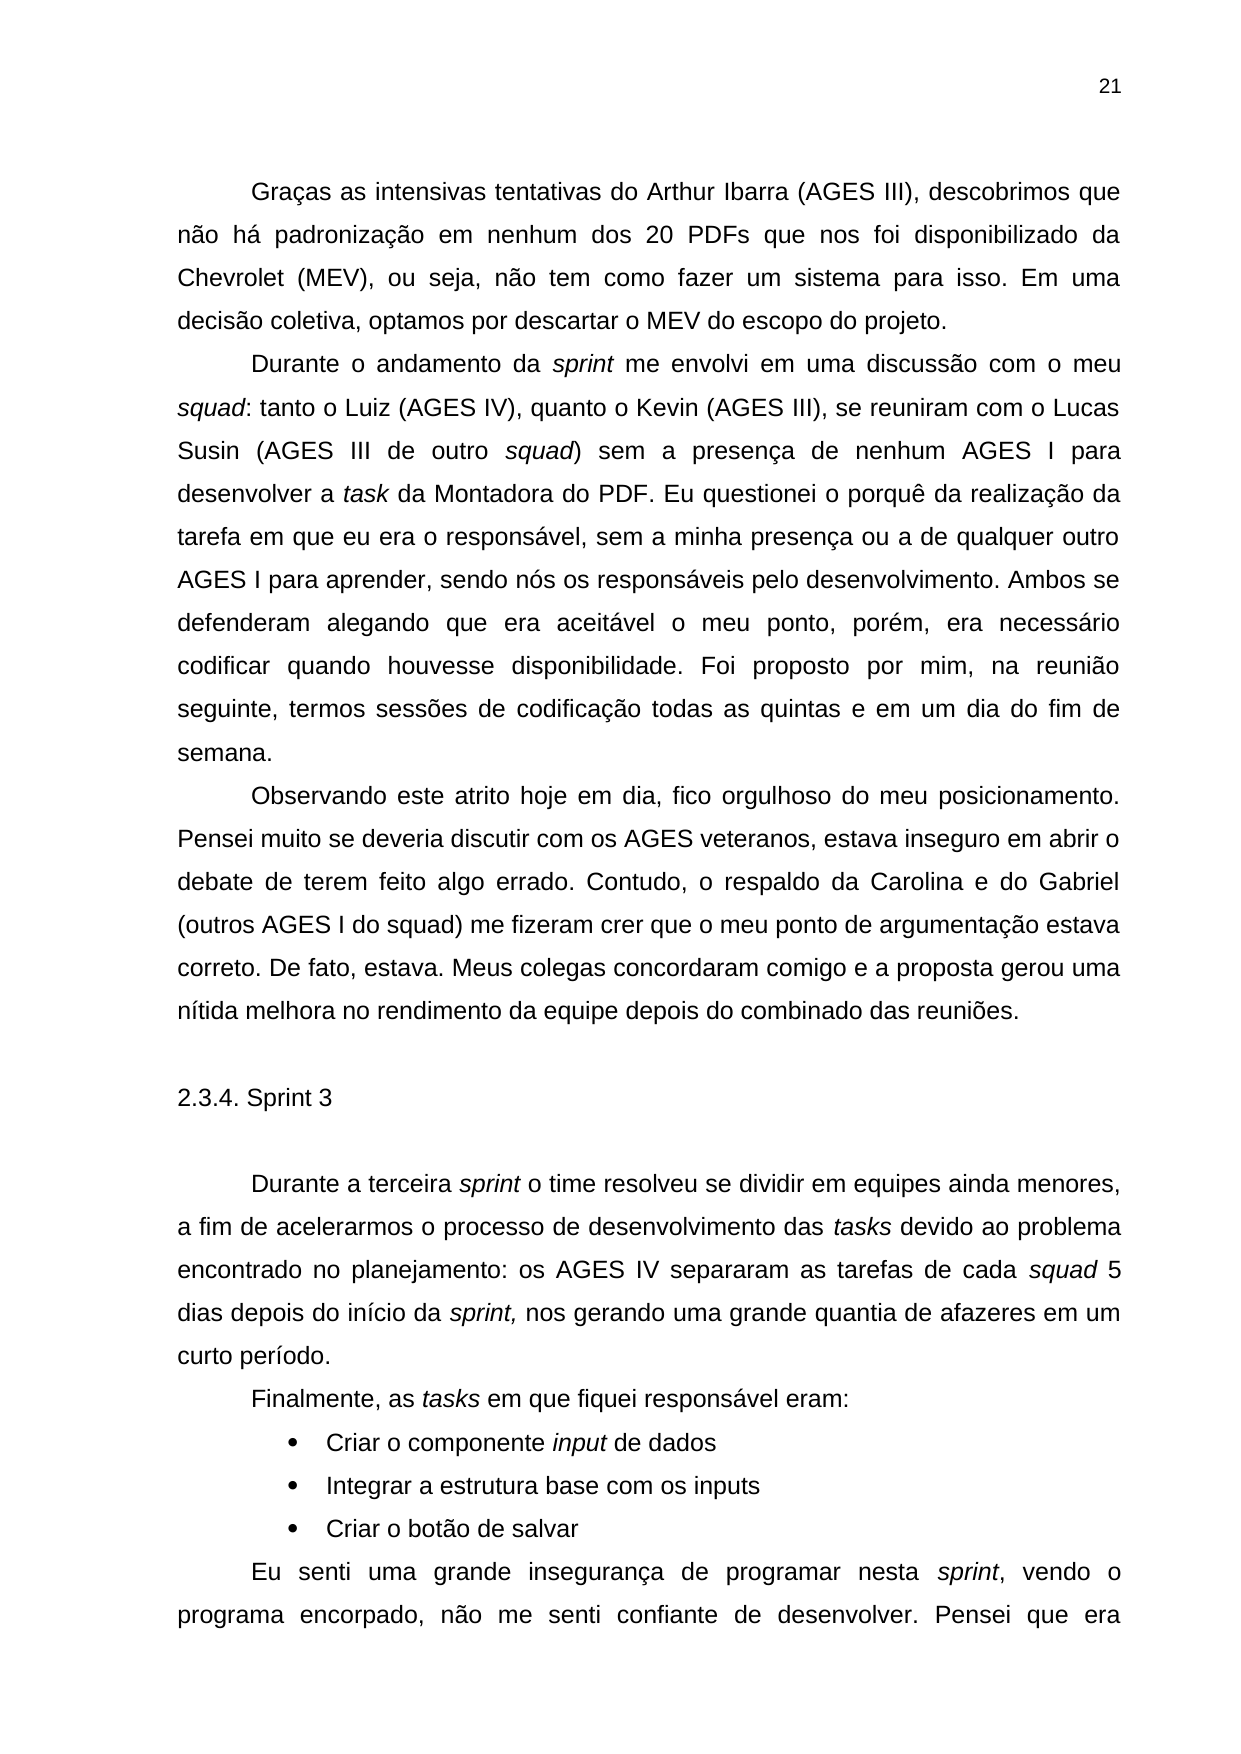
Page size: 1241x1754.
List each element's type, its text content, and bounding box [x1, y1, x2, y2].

text Observando este atrito hoje em dia, fico orgulhoso do meu posicionamento. Pensei muito se deveria discutir com os AGES veteranos, estava inseguro em abrir o debate de terem feito algo errado. Contudo, o respaldo da Carolina e do Gabriel (outros AGES I do squad) me fizeram crer que o meu ponto de argumentação estava correto. De fato, estava. Meus colegas concordaram comigo e a proposta gerou uma nítida melhora no rendimento da equipe depois do combinado das reuniões. [177, 781, 1122, 1025]
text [177, 1557, 1122, 1629]
list 2.3.4. Sprint 3 [177, 1083, 1122, 1111]
text Finalmente, as tasks em que fiquei responsável eram: [177, 1384, 1122, 1413]
list Criar o componente input de dados [288, 1428, 1122, 1456]
text Graças as intensivas tentativas do Arthur Ibarra (AGES III), descobrimos que não há padronização em nenhum dos 20 PDFs que nos foi disponibilizado da Chevrolet (MEV), ou seja, não tem como fazer um sistema para isso. Em uma decisão coletiva, optamos por descartar o MEV do escopo do projeto. [177, 177, 1122, 335]
list Criar o botão de salvar [288, 1514, 1122, 1543]
text Durante a terceira sprint o time resolveu se dividir em equipes ainda menores, a fim de acelerarmos o processo de desenvolvimento das tasks devido ao problema encontrado no planejamento: os AGES IV separaram as tarefas de cada squad 5 dias depois do início da sprint, nos gerando uma grande quantia de afazeres em um curto período. [177, 1169, 1122, 1370]
text Durante o andamento da sprint me envolvi em uma discussão com o meu squad: tanto o Luiz (AGES IV), quanto o Kevin (AGES III), se reuniram com o Lucas Susin (AGES III de outro squad) sem a presença de nenhum AGES I para desenvolver a task da Montadora do PDF. Eu questionei o porquê da realização da tarefa em que eu era o responsável, sem a minha presença ou a de qualquer outro AGES I para aprender, sendo nós os responsáveis pelo desenvolvimento. Ambos se defenderam alegando que era aceitável o meu ponto, porém, era necessário codificar quando houvesse disponibilidade. Foi proposto por mim, na reunião seguinte, termos sessões de codificação todas as quintas e em um dia do fim de semana. [177, 349, 1122, 766]
list Integrar a estrutura base com os inputs [288, 1471, 1122, 1500]
